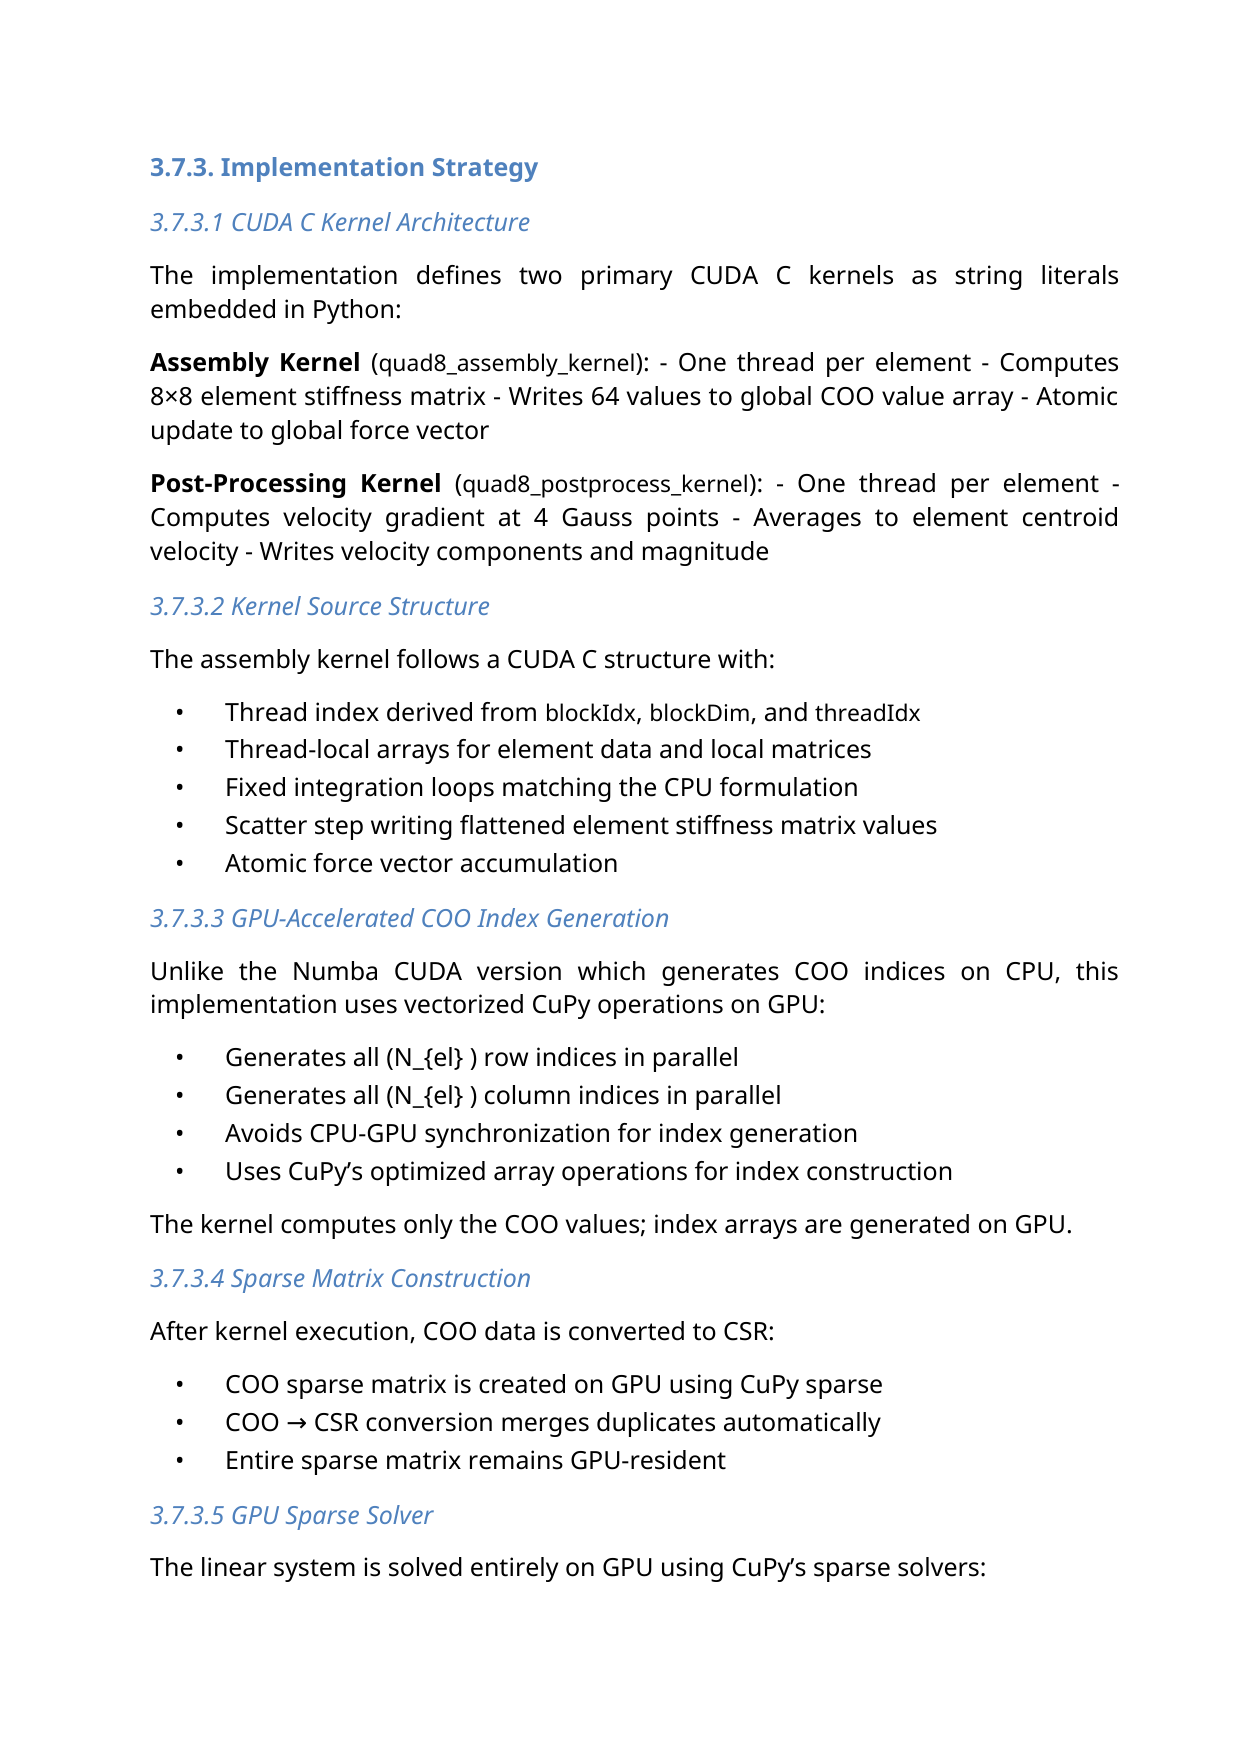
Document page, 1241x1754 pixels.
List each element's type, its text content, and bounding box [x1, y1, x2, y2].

text The linear system is solved entirely on GPU using CuPy’s sparse solvers: [150, 1550, 1120, 1584]
text Post-Processing Kernel (quad8_postprocess_kernel): - One thread per element - Computes velocity gradient at 4 Gauss points - Averages to element centroid velocity - Writes velocity components and magnitude [150, 466, 1120, 568]
text Unlike the Numba CUDA version which generates COO indices on CPU, this implementation uses vectorized CuPy operations on GPU: [150, 953, 1120, 1021]
list Thread-local arrays for element data and local matrices [175, 732, 1120, 766]
list Generates all (N_{el} ) column indices in parallel [175, 1078, 1120, 1112]
list Uses CuPy’s optimized array operations for index construction [175, 1153, 1120, 1187]
list Fixed integration loops matching the CPU formulation [175, 770, 1120, 804]
text The implementation defines two primary CUDA C kernels as string literals embedded in Python: [150, 258, 1120, 326]
subtitle 3.7.3.4 Sparse Matrix Construction [150, 1261, 1120, 1295]
list Scatter step writing flattened element stiffness matrix values [175, 808, 1120, 842]
list Atomic force vector accumulation [175, 845, 1120, 879]
list Thread index derived from blockIdx, blockDim, and threadIdx [175, 694, 1120, 728]
subtitle 3.7.3.5 GPU Sparse Solver [150, 1497, 1120, 1531]
subtitle 3.7.3.3 GPU-Accelerated COO Index Generation [150, 900, 1120, 934]
list Avoids CPU-GPU synchronization for index generation [175, 1116, 1120, 1150]
text The assembly kernel follows a CUDA C structure with: [150, 641, 1120, 675]
list COO sparse matrix is created on GPU using CuPy sparse [175, 1367, 1120, 1401]
subtitle 3.7.3.1 CUDA C Kernel Architecture [150, 205, 1120, 239]
text After kernel execution, COO data is converted to CSR: [150, 1314, 1120, 1348]
list COO → CSR conversion merges duplicates automatically [175, 1404, 1120, 1439]
subtitle 3.7.3. Implementation Strategy [150, 150, 1120, 184]
list Generates all (N_{el} ) row indices in parallel [175, 1040, 1120, 1074]
text Assembly Kernel (quad8_assembly_kernel): - One thread per element - Computes 8×8 element stiffness matrix - Writes 64 values to global COO value array - Atomic update to global force vector [150, 344, 1120, 447]
subtitle 3.7.3.2 Kernel Source Structure [150, 588, 1120, 623]
list Entire sparse matrix remains GPU-resident [175, 1442, 1120, 1476]
text The kernel computes only the COO values; index arrays are generated on GPU. [150, 1206, 1120, 1240]
